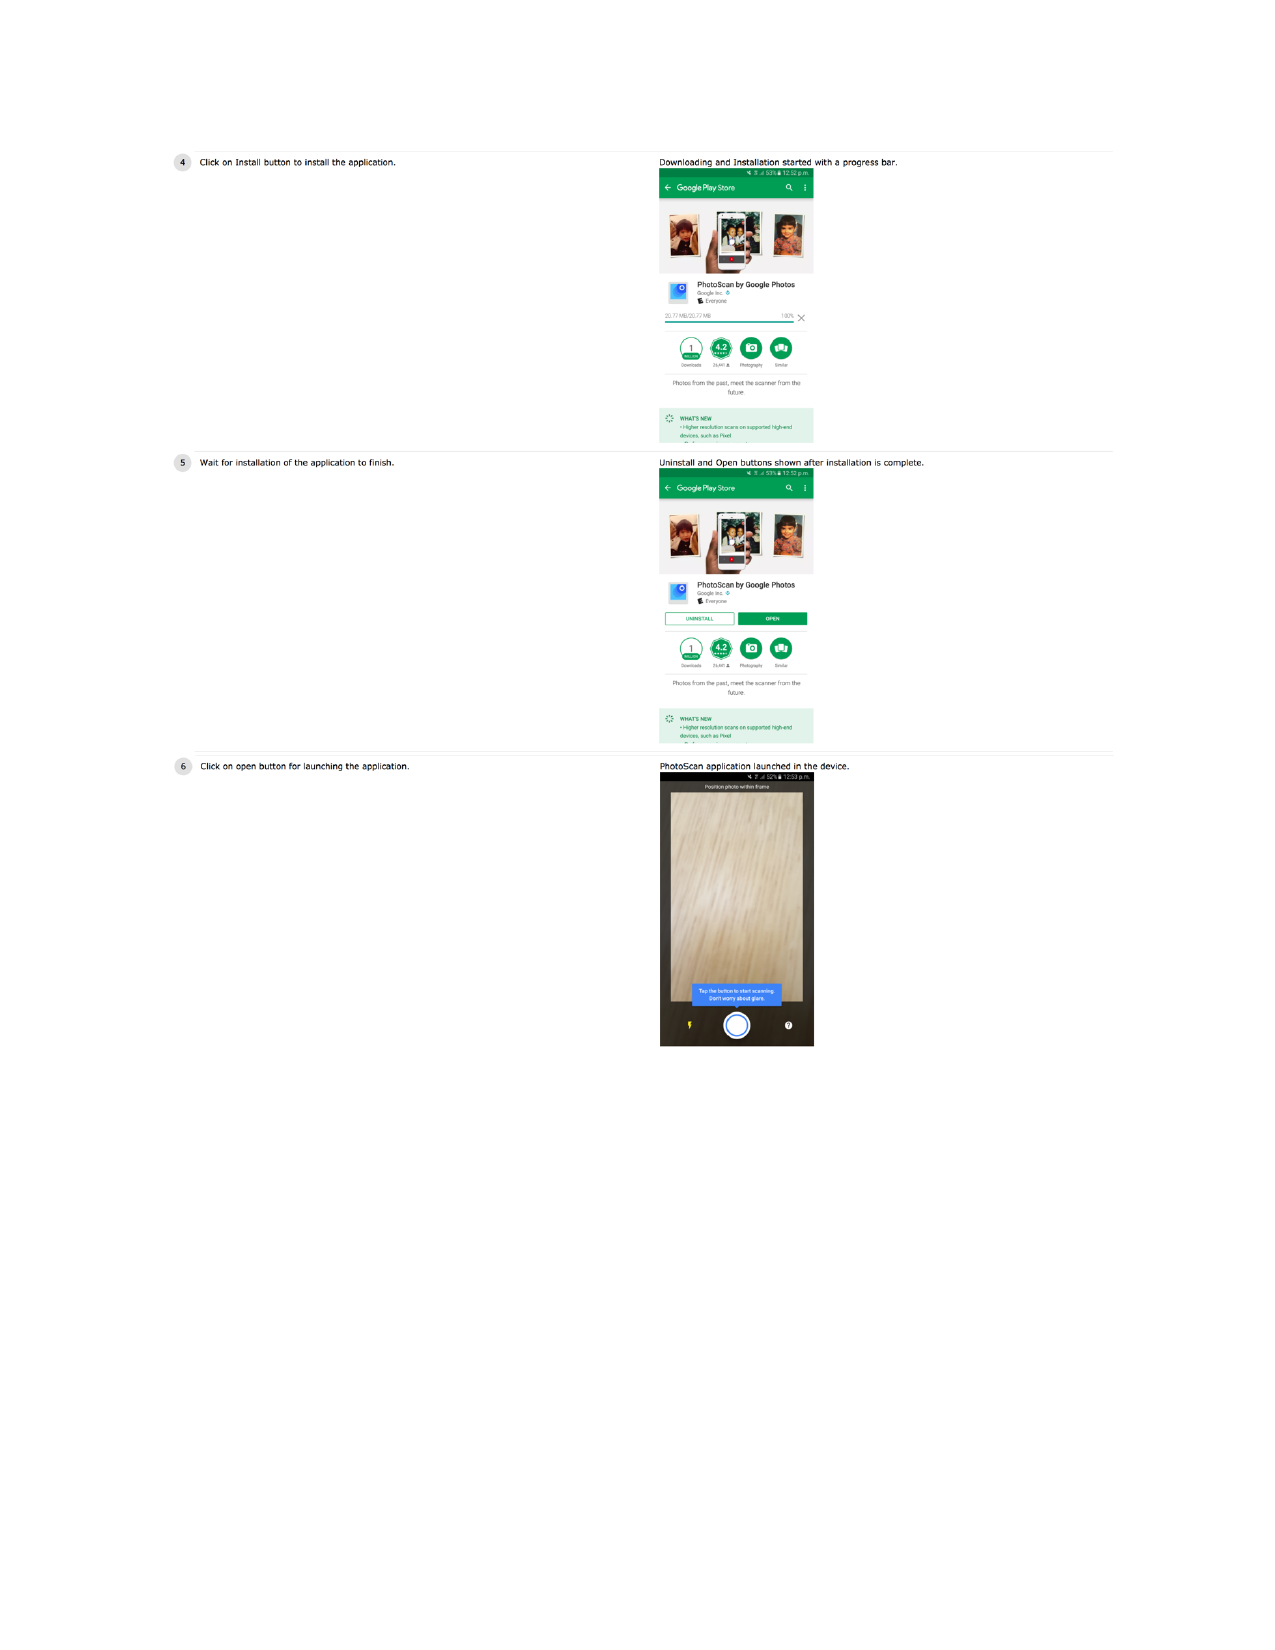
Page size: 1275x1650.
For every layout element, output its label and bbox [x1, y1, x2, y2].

picture [150, 150, 1123, 752]
picture [150, 753, 1123, 1075]
